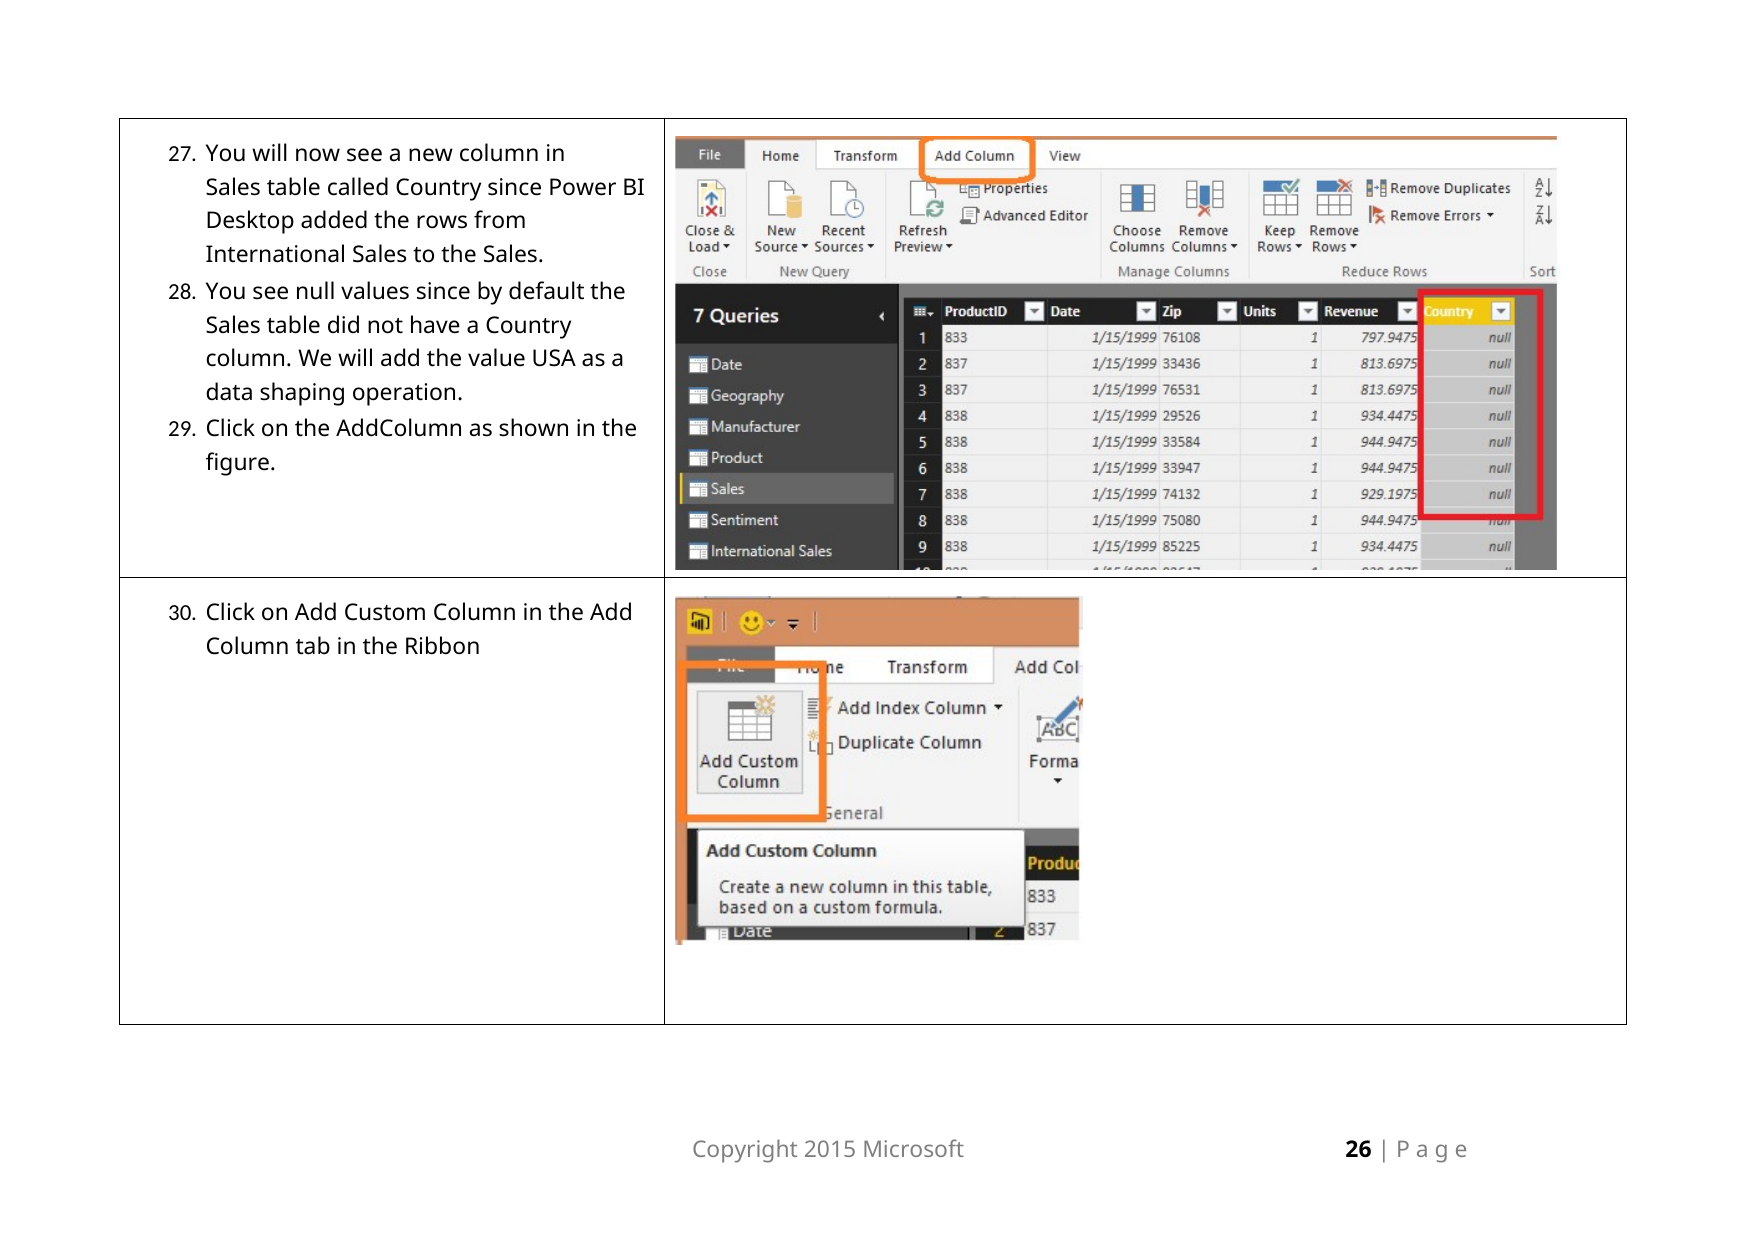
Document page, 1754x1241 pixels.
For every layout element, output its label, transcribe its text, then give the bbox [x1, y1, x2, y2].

picture [675, 136, 1562, 570]
table_header [665, 119, 1626, 577]
table_cell [665, 578, 1626, 1024]
picture [675, 596, 1083, 945]
table_header You will now see a new column in Sales table called Country since Power BI Desktop added the rows from International Sales to the Sales. You see null values since by default the Sales table did not have a Country column. We will add the value USA as a data shaping operation. Click on the AddColumn as shown in the figure. [120, 119, 664, 577]
table_cell Click on Add Custom Column in the Add Column tab in the Ribbon [120, 578, 664, 1024]
